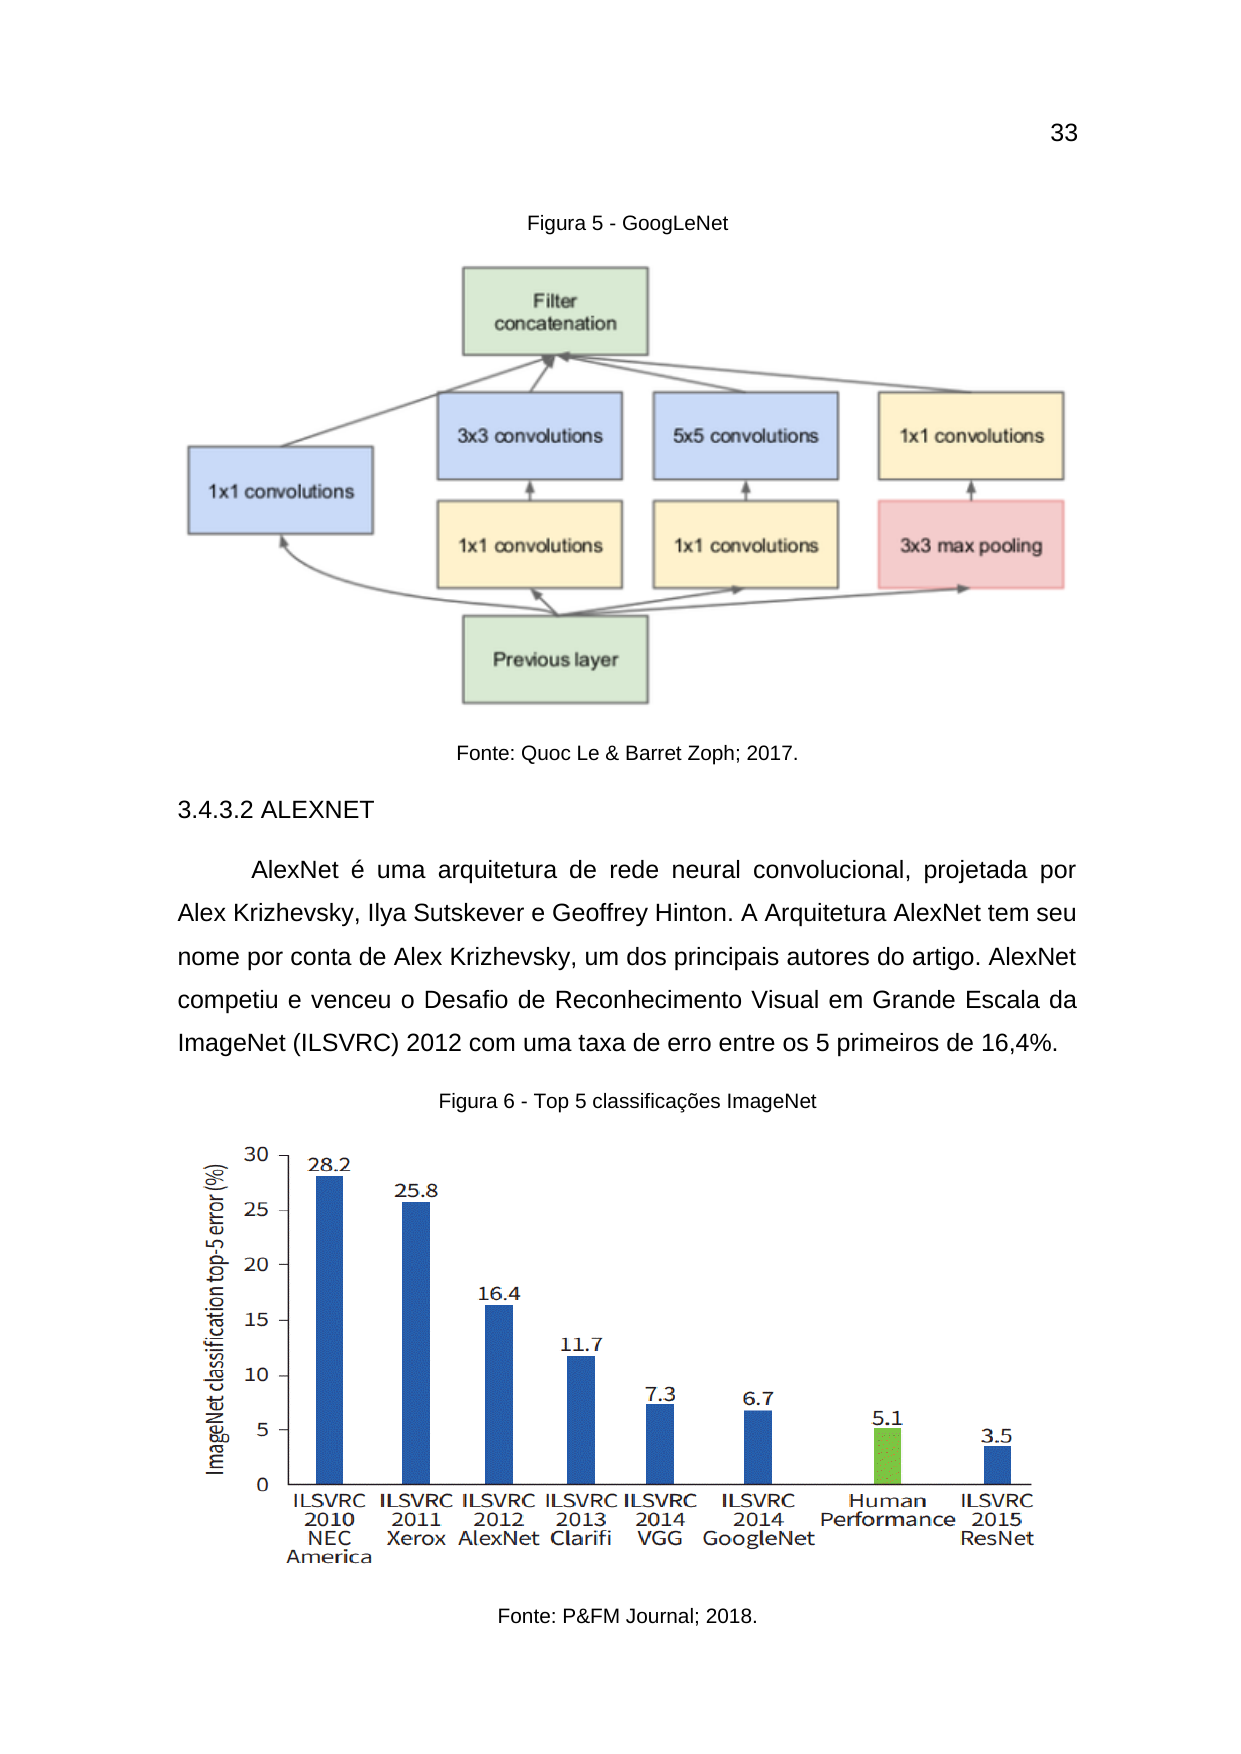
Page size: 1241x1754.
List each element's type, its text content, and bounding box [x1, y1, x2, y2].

picture [184, 264, 1071, 710]
text Fonte: Quoc Le & Barret Zoph; 2017. [177, 741, 1078, 765]
text Figura 6 - Top 5 classificações ImageNet [177, 1088, 1078, 1112]
text Figura 5 - GoogLeNet [177, 211, 1078, 234]
picture [182, 1141, 1073, 1572]
text Fonte: P&FM Journal; 2018. [177, 1603, 1078, 1627]
subtitle 3.4.3.2 AlexNet [177, 795, 1078, 823]
text AlexNet é uma arquitetura de rede neural convolucional, projetada por Alex Krizhevsky, Ilya Sutskever e Geoffrey Hinton. A Arquitetura AlexNet tem seu nome por conta de Alex Krizhevsky, um dos principais autores do artigo. AlexNet competiu e venceu o Desafio de Reconhecimento Visual em Grande Escala da ImageNet (ILSVRC) 2012 com uma taxa de erro entre os 5 primeiros de 16,4%. [177, 855, 1078, 1057]
